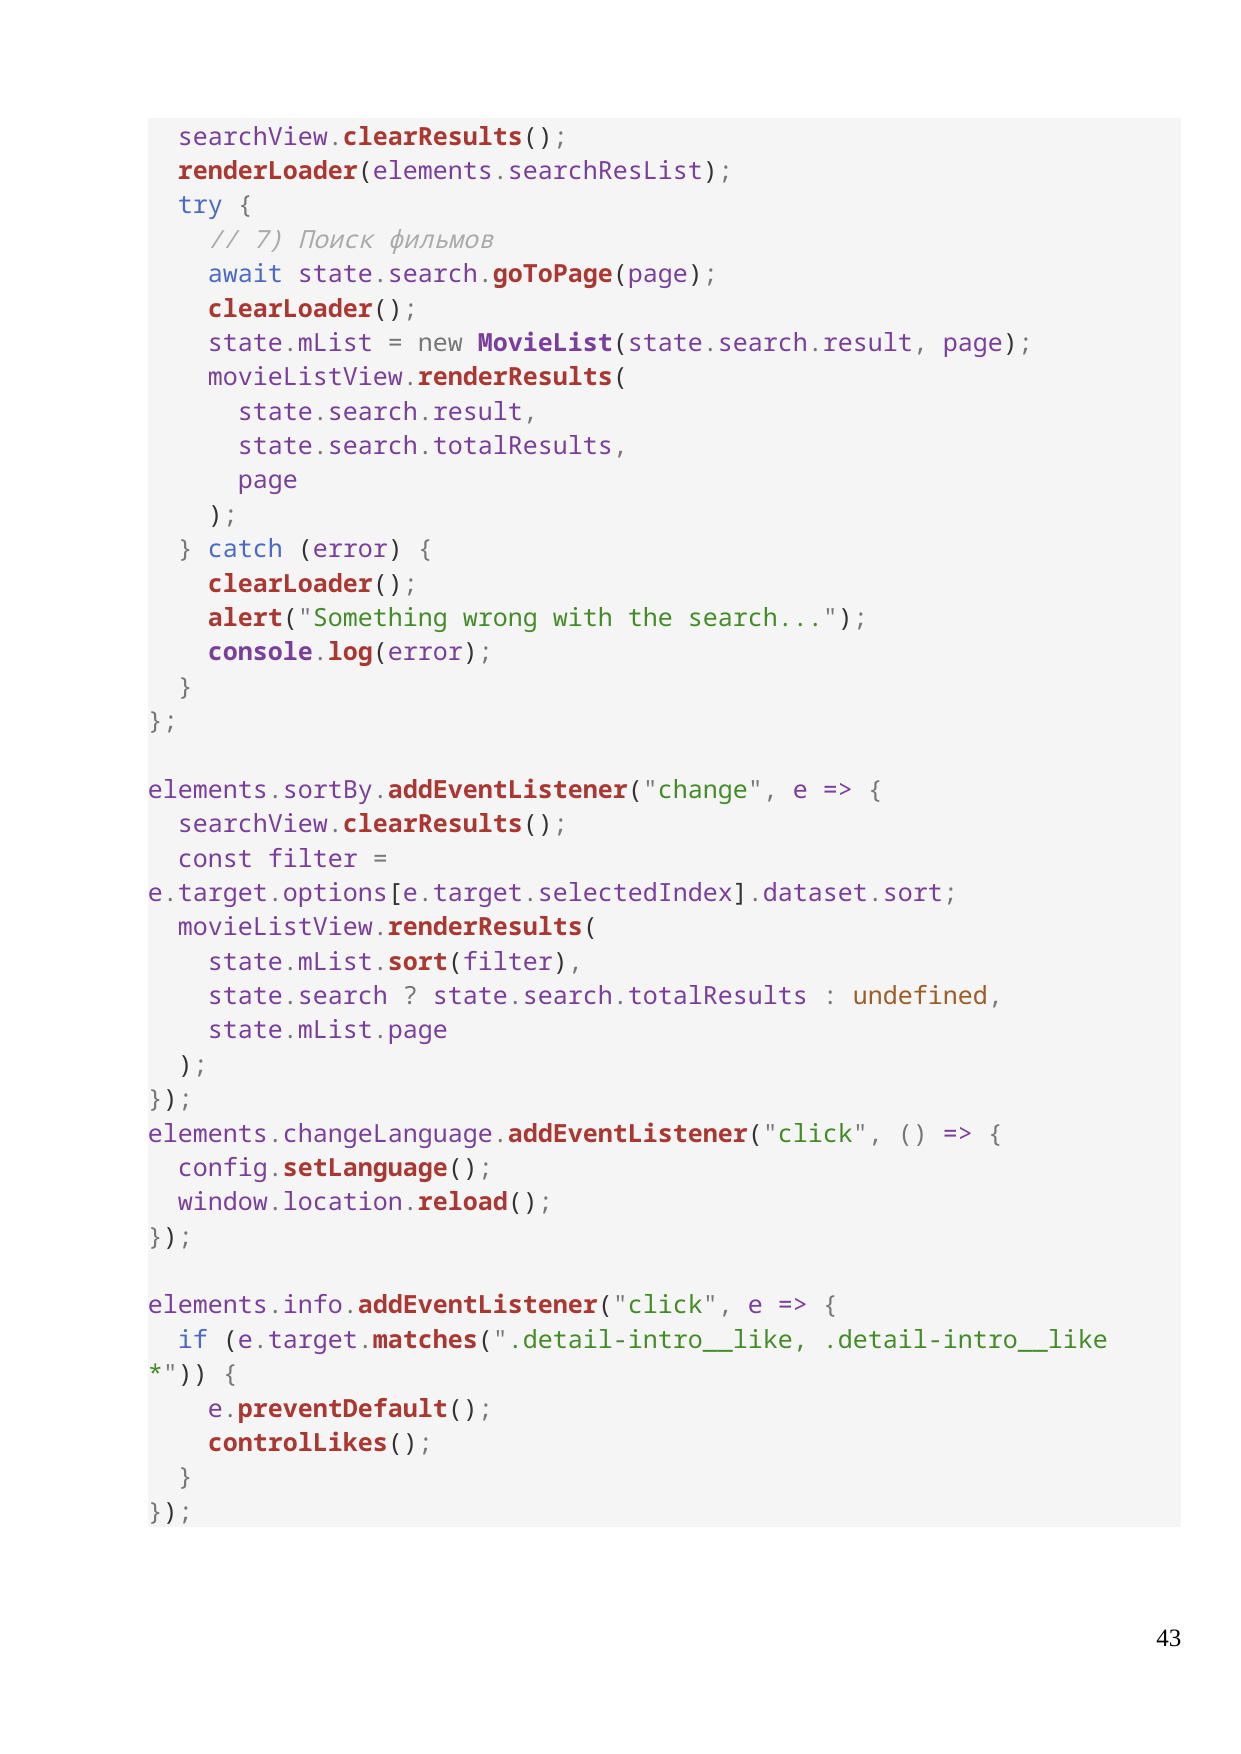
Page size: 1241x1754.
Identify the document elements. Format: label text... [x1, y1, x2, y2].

text } [148, 668, 1181, 702]
text try { [148, 187, 1181, 221]
text elements.info.addEventListener("click", e => { [148, 1287, 1181, 1321]
text }); [148, 1218, 1181, 1252]
text state.mList.sort(filter), [148, 943, 1181, 977]
text } catch (error) { [148, 531, 1181, 565]
text controlLikes(); [148, 1424, 1181, 1459]
text movieListView.renderResults( [148, 359, 1181, 393]
text ); [148, 1046, 1181, 1081]
text state.search.totalResults, [148, 427, 1181, 462]
text renderLoader(elements.searchResList); [148, 152, 1181, 187]
text state.search.result, [148, 393, 1181, 427]
text if (e.target.matches(".detail-intro__like, .detail-intro__like *")) { [148, 1321, 1181, 1390]
text e.preventDefault(); [148, 1390, 1181, 1424]
text }); [148, 1081, 1181, 1115]
text movieListView.renderResults( [148, 909, 1181, 943]
text state.mList.page [148, 1012, 1181, 1046]
text searchView.clearResults(); [148, 118, 1181, 152]
text searchView.clearResults(); [148, 806, 1181, 840]
text window.location.reload(); [148, 1184, 1181, 1218]
text ); [148, 496, 1181, 531]
text clearLoader(); [148, 290, 1181, 324]
text state.mList = new MovieList(state.search.result, page); [148, 324, 1181, 359]
text alert("Something wrong with the search..."); [148, 599, 1181, 634]
text config.setLanguage(); [148, 1149, 1181, 1184]
text } [148, 1459, 1181, 1493]
text page [148, 462, 1181, 496]
text // 7) Поиск фильмов [148, 221, 1181, 256]
text elements.sortBy.addEventListener("change", e => { [148, 771, 1181, 806]
text state.search ? state.search.totalResults : undefined, [148, 977, 1181, 1012]
text clearLoader(); [148, 565, 1181, 599]
text console.log(error); [148, 634, 1181, 668]
text await state.search.goToPage(page); [148, 256, 1181, 290]
text elements.changeLanguage.addEventListener("click", () => { [148, 1115, 1181, 1149]
text }); [148, 1493, 1181, 1527]
text const filter = e.target.options[e.target.selectedIndex].dataset.sort; [148, 840, 1181, 909]
text }; [148, 702, 1181, 737]
